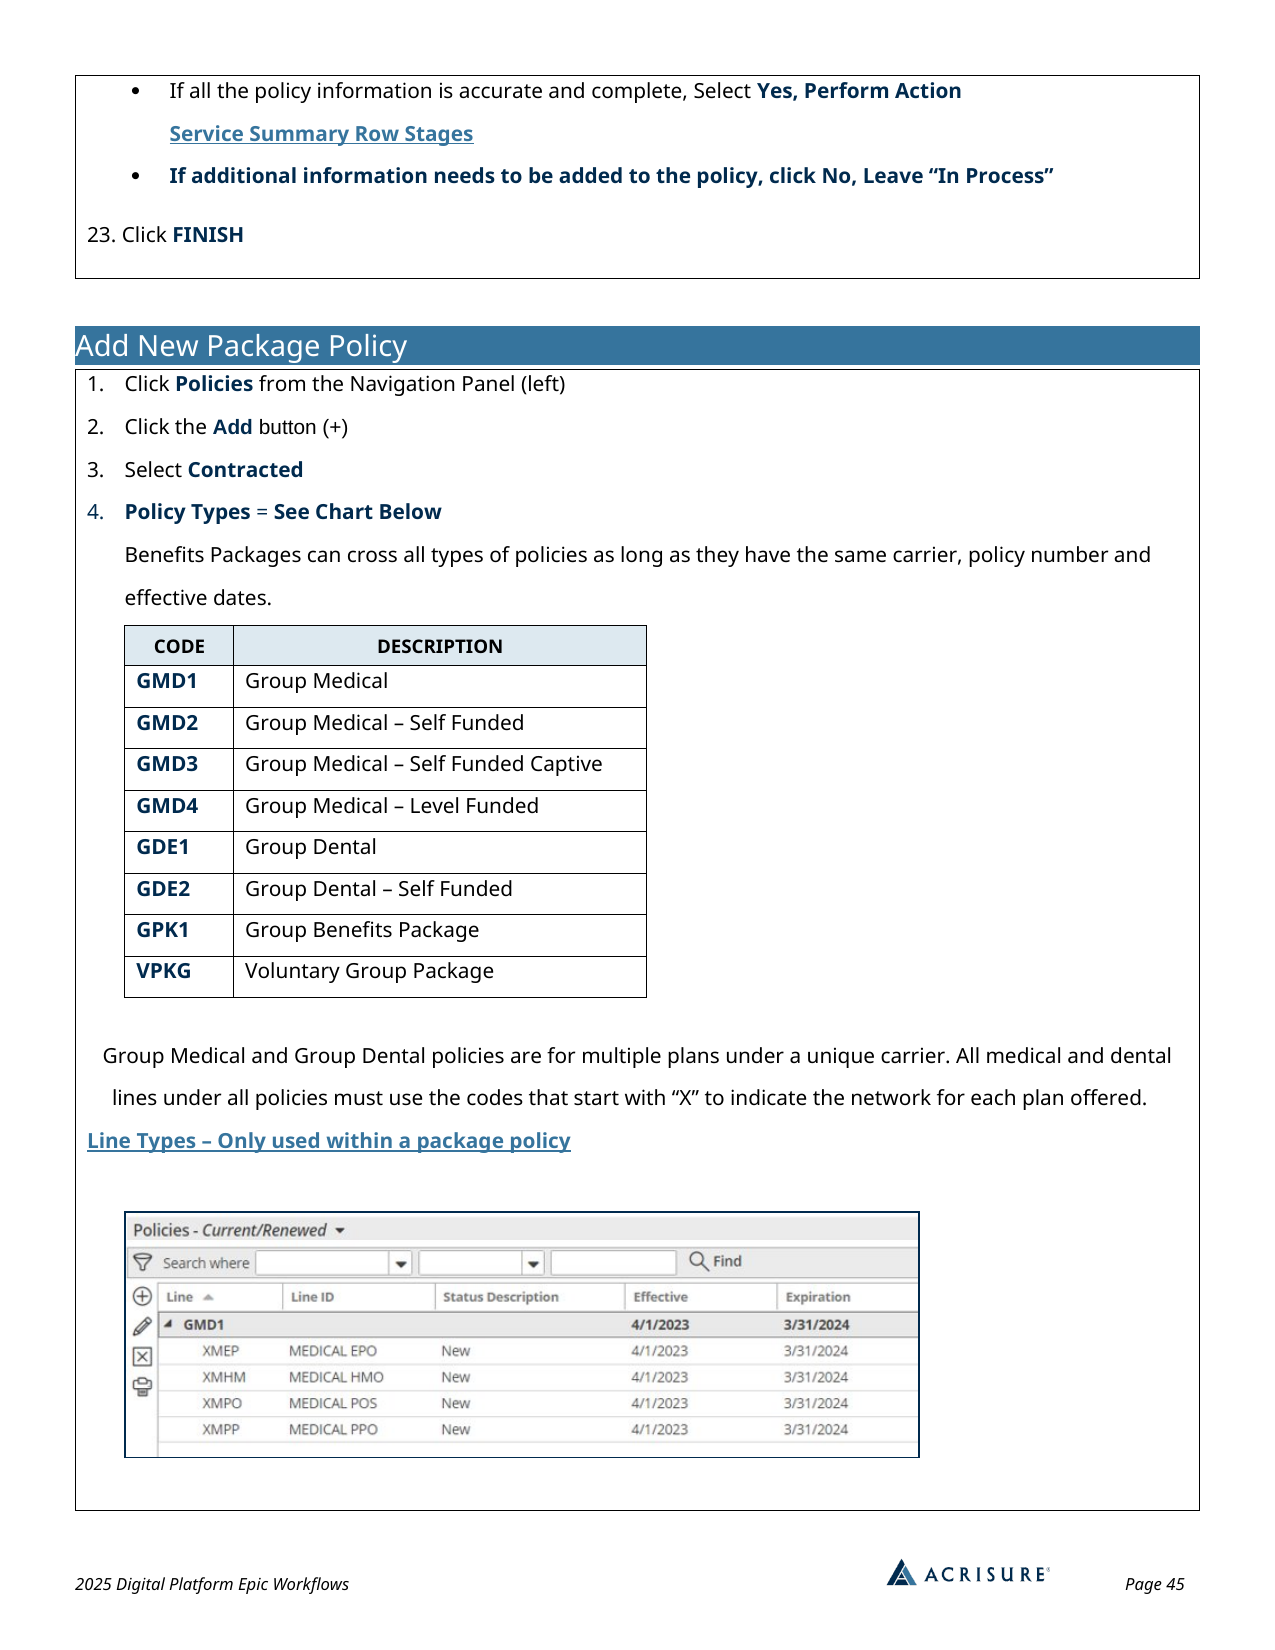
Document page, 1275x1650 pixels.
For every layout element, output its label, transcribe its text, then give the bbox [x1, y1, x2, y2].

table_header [76, 76, 1199, 277]
subtitle Add New Package Policy [75, 326, 1200, 365]
picture [885, 1555, 1050, 1591]
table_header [76, 370, 1199, 1510]
picture [126, 1213, 918, 1457]
